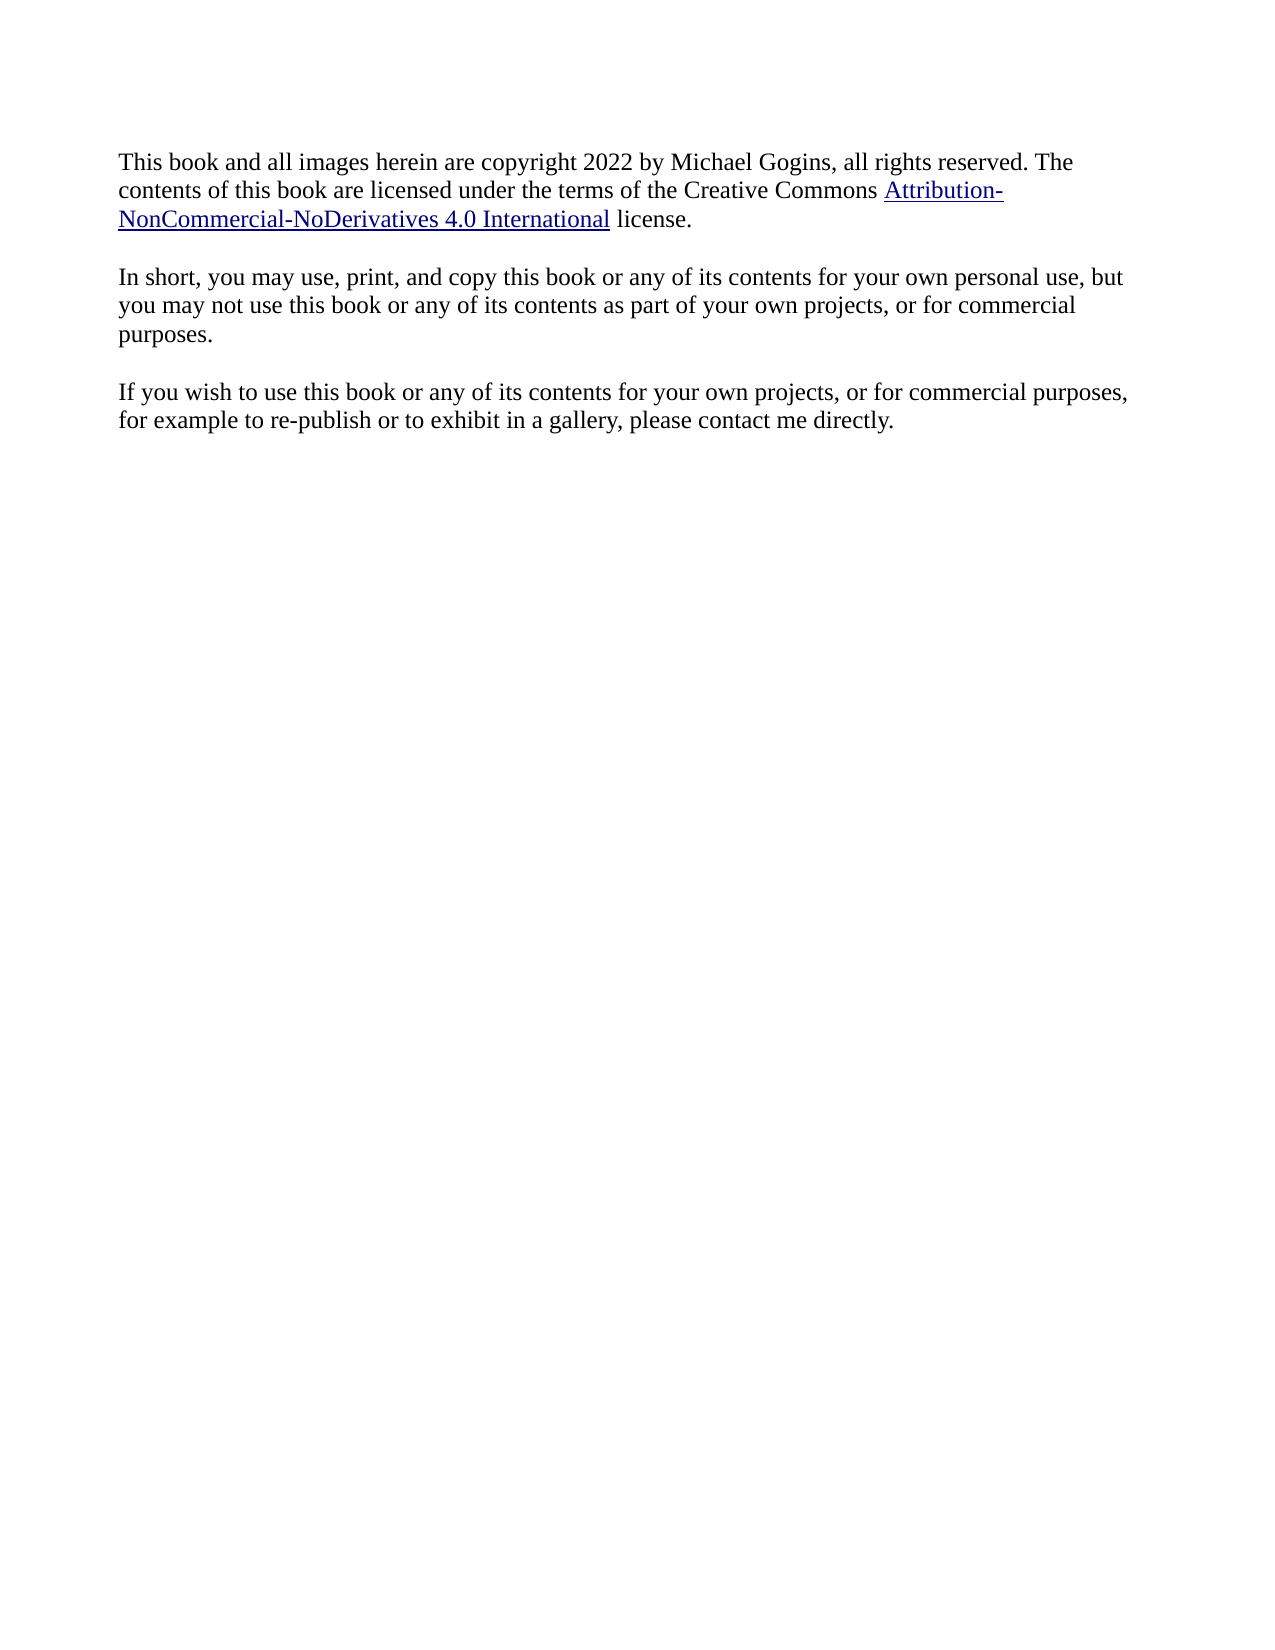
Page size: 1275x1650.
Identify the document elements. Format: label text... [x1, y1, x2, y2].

text This book and all images herein are copyright 2022 by Michael Gogins, all rights reserved. The contents of this book are licensed under the terms of the Creative Commons Attribution-NonCommercial-NoDerivatives 4.0 International license. [118, 147, 1157, 233]
text In short, you may use, print, and copy this book or any of its contents for your own personal use, but you may not use this book or any of its contents as part of your own projects, or for commercial purposes. [118, 262, 1157, 348]
text If you wish to use this book or any of its contents for your own projects, or for commercial purposes, for example to re-publish or to exhibit in a gallery, please contact me directly. [118, 377, 1157, 434]
